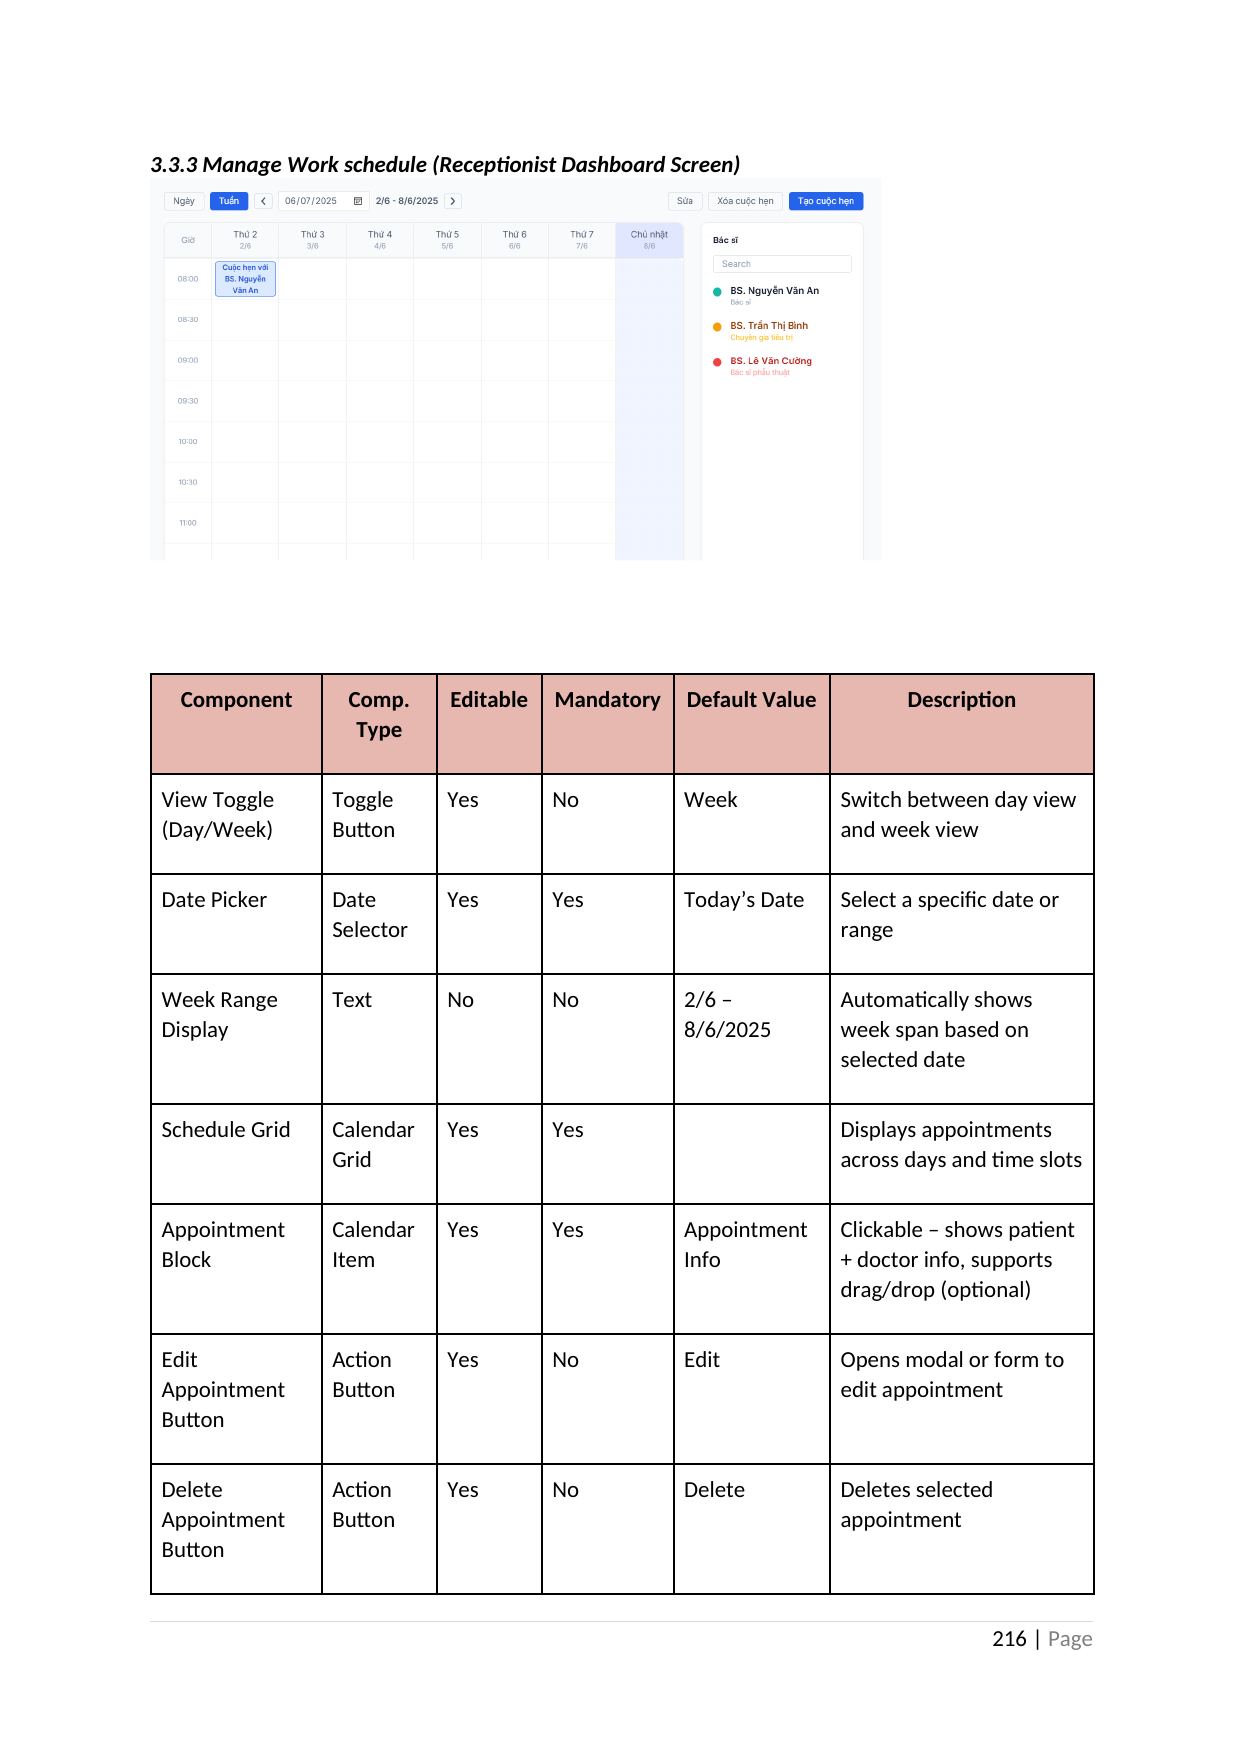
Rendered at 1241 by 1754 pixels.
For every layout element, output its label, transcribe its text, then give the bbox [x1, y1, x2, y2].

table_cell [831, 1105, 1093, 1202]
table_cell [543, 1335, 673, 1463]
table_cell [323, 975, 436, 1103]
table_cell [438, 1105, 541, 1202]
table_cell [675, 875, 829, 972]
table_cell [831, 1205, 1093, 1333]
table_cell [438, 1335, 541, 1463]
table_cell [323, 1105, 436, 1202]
subtitle 3.3.3 Manage Work schedule (Receptionist Dashboard Screen) [150, 150, 1093, 178]
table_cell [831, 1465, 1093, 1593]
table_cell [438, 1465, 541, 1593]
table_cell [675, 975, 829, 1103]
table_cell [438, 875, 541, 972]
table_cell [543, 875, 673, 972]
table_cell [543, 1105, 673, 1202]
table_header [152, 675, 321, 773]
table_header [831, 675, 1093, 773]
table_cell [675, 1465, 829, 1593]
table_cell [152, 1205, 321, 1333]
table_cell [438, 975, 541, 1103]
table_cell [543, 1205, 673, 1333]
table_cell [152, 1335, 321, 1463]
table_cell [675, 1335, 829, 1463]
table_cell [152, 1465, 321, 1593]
picture [150, 178, 882, 561]
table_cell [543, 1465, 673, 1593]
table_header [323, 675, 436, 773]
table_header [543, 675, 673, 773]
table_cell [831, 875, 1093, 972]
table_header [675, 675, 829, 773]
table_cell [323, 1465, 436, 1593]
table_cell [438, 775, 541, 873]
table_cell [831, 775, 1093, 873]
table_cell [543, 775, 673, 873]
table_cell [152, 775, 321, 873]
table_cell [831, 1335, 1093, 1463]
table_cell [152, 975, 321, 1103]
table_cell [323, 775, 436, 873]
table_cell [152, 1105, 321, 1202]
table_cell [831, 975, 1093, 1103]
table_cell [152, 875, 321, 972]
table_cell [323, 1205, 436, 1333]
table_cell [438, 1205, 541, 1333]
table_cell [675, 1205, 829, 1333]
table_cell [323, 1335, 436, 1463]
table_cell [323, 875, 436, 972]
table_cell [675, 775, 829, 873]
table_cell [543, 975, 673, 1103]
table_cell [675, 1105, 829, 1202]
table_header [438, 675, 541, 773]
